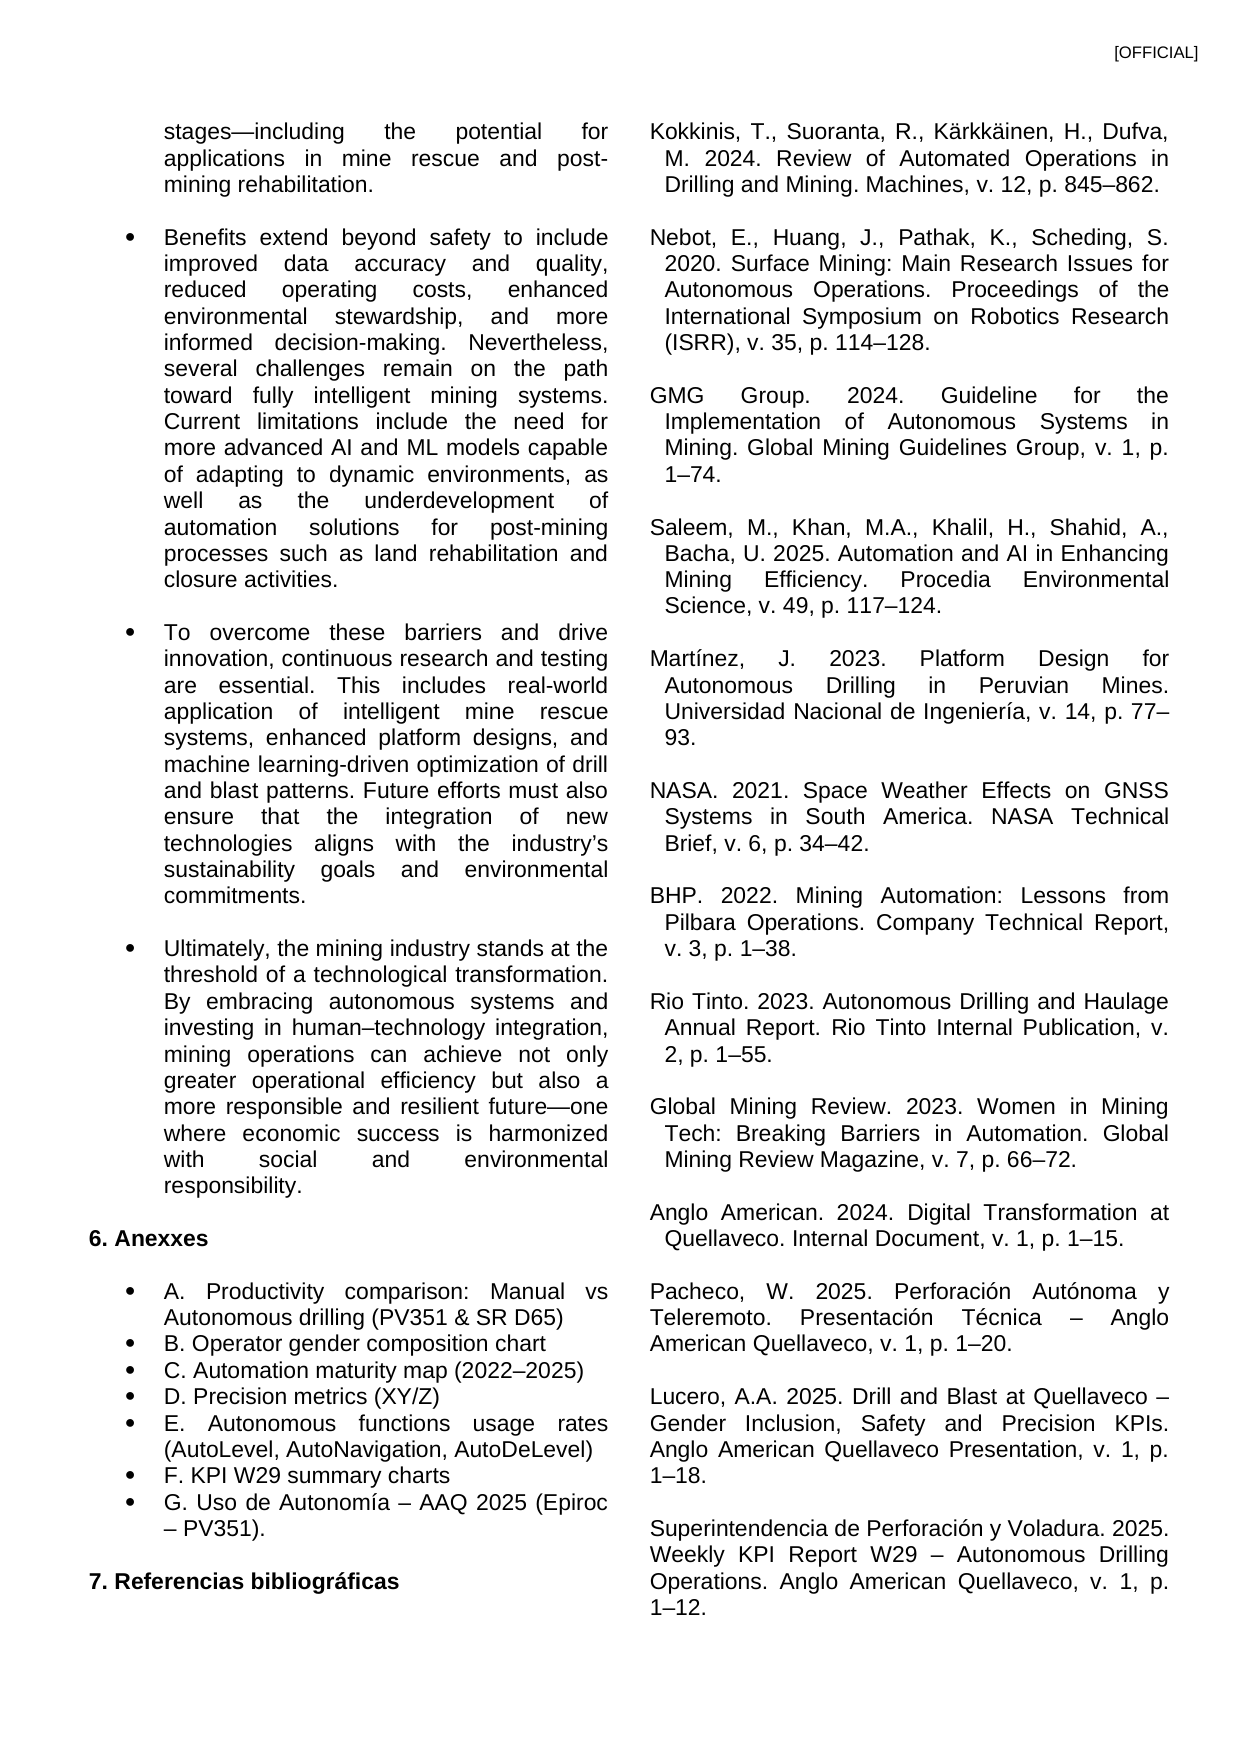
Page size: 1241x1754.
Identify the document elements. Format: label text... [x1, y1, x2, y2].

list F. KPI W29 summary charts [126, 1462, 608, 1488]
list To overcome these barriers and drive innovation, continuous research and testing are essential. This includes real-world application of intelligent mine rescue systems, enhanced platform designs, and machine learning-driven optimization of drill and blast patterns. Future efforts must also ensure that the integration of new technologies aligns with the industry’s sustainability goals and environmental commitments. [126, 619, 608, 909]
text BHP. 2022. Mining Automation: Lessons from Pilbara Operations. Company Technical Report, v. 3, p. 1–38. [649, 882, 1169, 961]
text 6. Anexxes [89, 1225, 608, 1251]
text 7. Referencias bibliográficas [89, 1568, 608, 1594]
list E. Autonomous functions usage rates (AutoLevel, AutoNavigation, AutoDeLevel) [126, 1409, 608, 1462]
text Anglo American. 2024. Digital Transformation at Quellaveco. Internal Document, v. 1, p. 1–15. [649, 1199, 1169, 1251]
text Rio Tinto. 2023. Autonomous Drilling and Haulage Annual Report. Rio Tinto Internal Publication, v. 2, p. 1–55. [649, 988, 1169, 1067]
text Global Mining Review. 2023. Women in Mining Tech: Breaking Barriers in Automation. Global Mining Review Magazine, v. 7, p. 66–72. [649, 1093, 1169, 1172]
text Martínez, J. 2023. Platform Design for Autonomous Drilling in Peruvian Mines. Universidad Nacional de Ingeniería, v. 14, p. 77–93. [649, 645, 1169, 751]
list A. Productivity comparison: Manual vs Autonomous drilling (PV351 & SR D65) [126, 1278, 608, 1330]
text Saleem, M., Khan, M.A., Khalil, H., Shahid, A., Bacha, U. 2025. Automation and AI in Enhancing Mining Efficiency. Procedia Environmental Science, v. 49, p. 117–124. [649, 513, 1169, 619]
text Nebot, E., Huang, J., Pathak, K., Scheding, S. 2020. Surface Mining: Main Research Issues for Autonomous Operations. Proceedings of the International Symposium on Robotics Research (ISRR), v. 35, p. 114–128. [649, 223, 1169, 355]
text Pacheco, W. 2025. Perforación Autónoma y Teleremoto. Presentación Técnica – Anglo American Quellaveco, v. 1, p. 1–20. [649, 1278, 1169, 1357]
text GMG Group. 2024. Guideline for the Implementation of Autonomous Systems in Mining. Global Mining Guidelines Group, v. 1, p. 1–74. [649, 382, 1169, 487]
list B. Operator gender composition chart [126, 1330, 608, 1357]
list Ultimately, the mining industry stands at the threshold of a technological transformation. By embracing autonomous systems and investing in human–technology integration, mining operations can achieve not only greater operational efficiency but also a more responsible and resilient future—one where economic success is harmonized with social and environmental responsibility. [126, 935, 608, 1199]
text Superintendencia de Perforación y Voladura. 2025. Weekly KPI Report W29 – Autonomous Drilling Operations. Anglo American Quellaveco, v. 1, p. 1–12. [649, 1515, 1169, 1620]
list Benefits extend beyond safety to include improved data accuracy and quality, reduced operating costs, enhanced environmental stewardship, and more informed decision-making. Nevertheless, several challenges remain on the path toward fully intelligent mining systems. Current limitations include the need for more advanced AI and ML models capable of adapting to dynamic environments, as well as the underdevelopment of automation solutions for post-mining processes such as land rehabilitation and closure activities. [126, 223, 608, 592]
list G. Uso de Autonomía – AAQ 2025 (Epiroc – PV351). [126, 1488, 608, 1541]
text Lucero, A.A. 2025. Drill and Blast at Quellaveco – Gender Inclusion, Safety and Precision KPIs. Anglo American Quellaveco Presentation, v. 1, p. 1–18. [649, 1383, 1169, 1488]
list C. Automation maturity map (2022–2025) [126, 1357, 608, 1383]
text Kokkinis, T., Suoranta, R., Kärkkäinen, H., Dufva, M. 2024. Review of Automated Operations in Drilling and Mining. Machines, v. 12, p. 845–862. [649, 118, 1169, 197]
text NASA. 2021. Space Weather Effects on GNSS Systems in South America. NASA Technical Brief, v. 6, p. 34–42. [649, 777, 1169, 856]
list D. Precision metrics (XY/Z) [126, 1383, 608, 1409]
